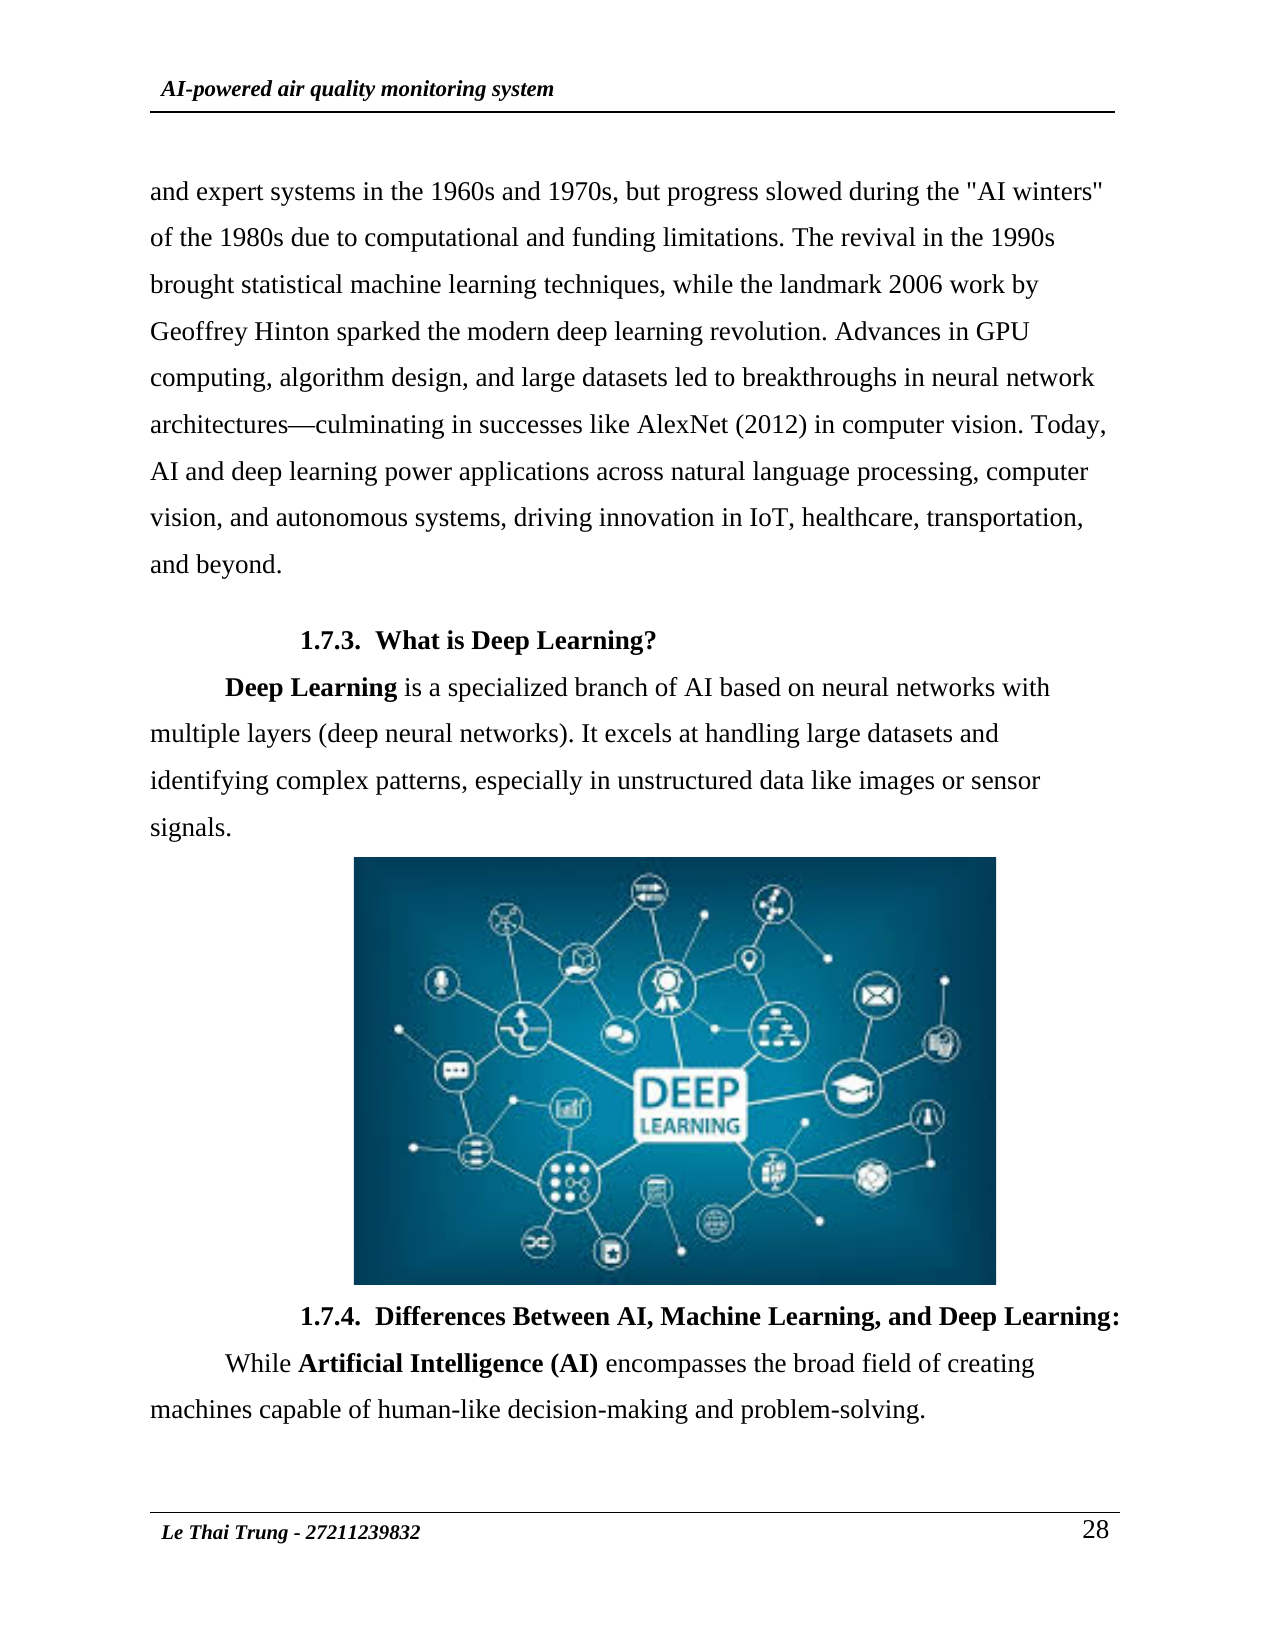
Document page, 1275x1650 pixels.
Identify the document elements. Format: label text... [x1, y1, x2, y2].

text While Artificial Intelligence (AI) encompasses the broad field of creating machines capable of human-like decision-making and problem-solving. [150, 1347, 1125, 1425]
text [150, 175, 1125, 579]
text Deep Learning is a specialized branch of AI based on neural networks with multiple layers (deep neural networks). It excels at handling large datasets and identifying complex patterns, especially in unstructured data like images or sensor signals. [150, 671, 1125, 842]
list Differences Between AI, Machine Learning, and Deep Learning: [300, 1300, 1125, 1331]
list What is Deep Learning? [300, 624, 1125, 655]
picture [391, 870, 963, 1273]
